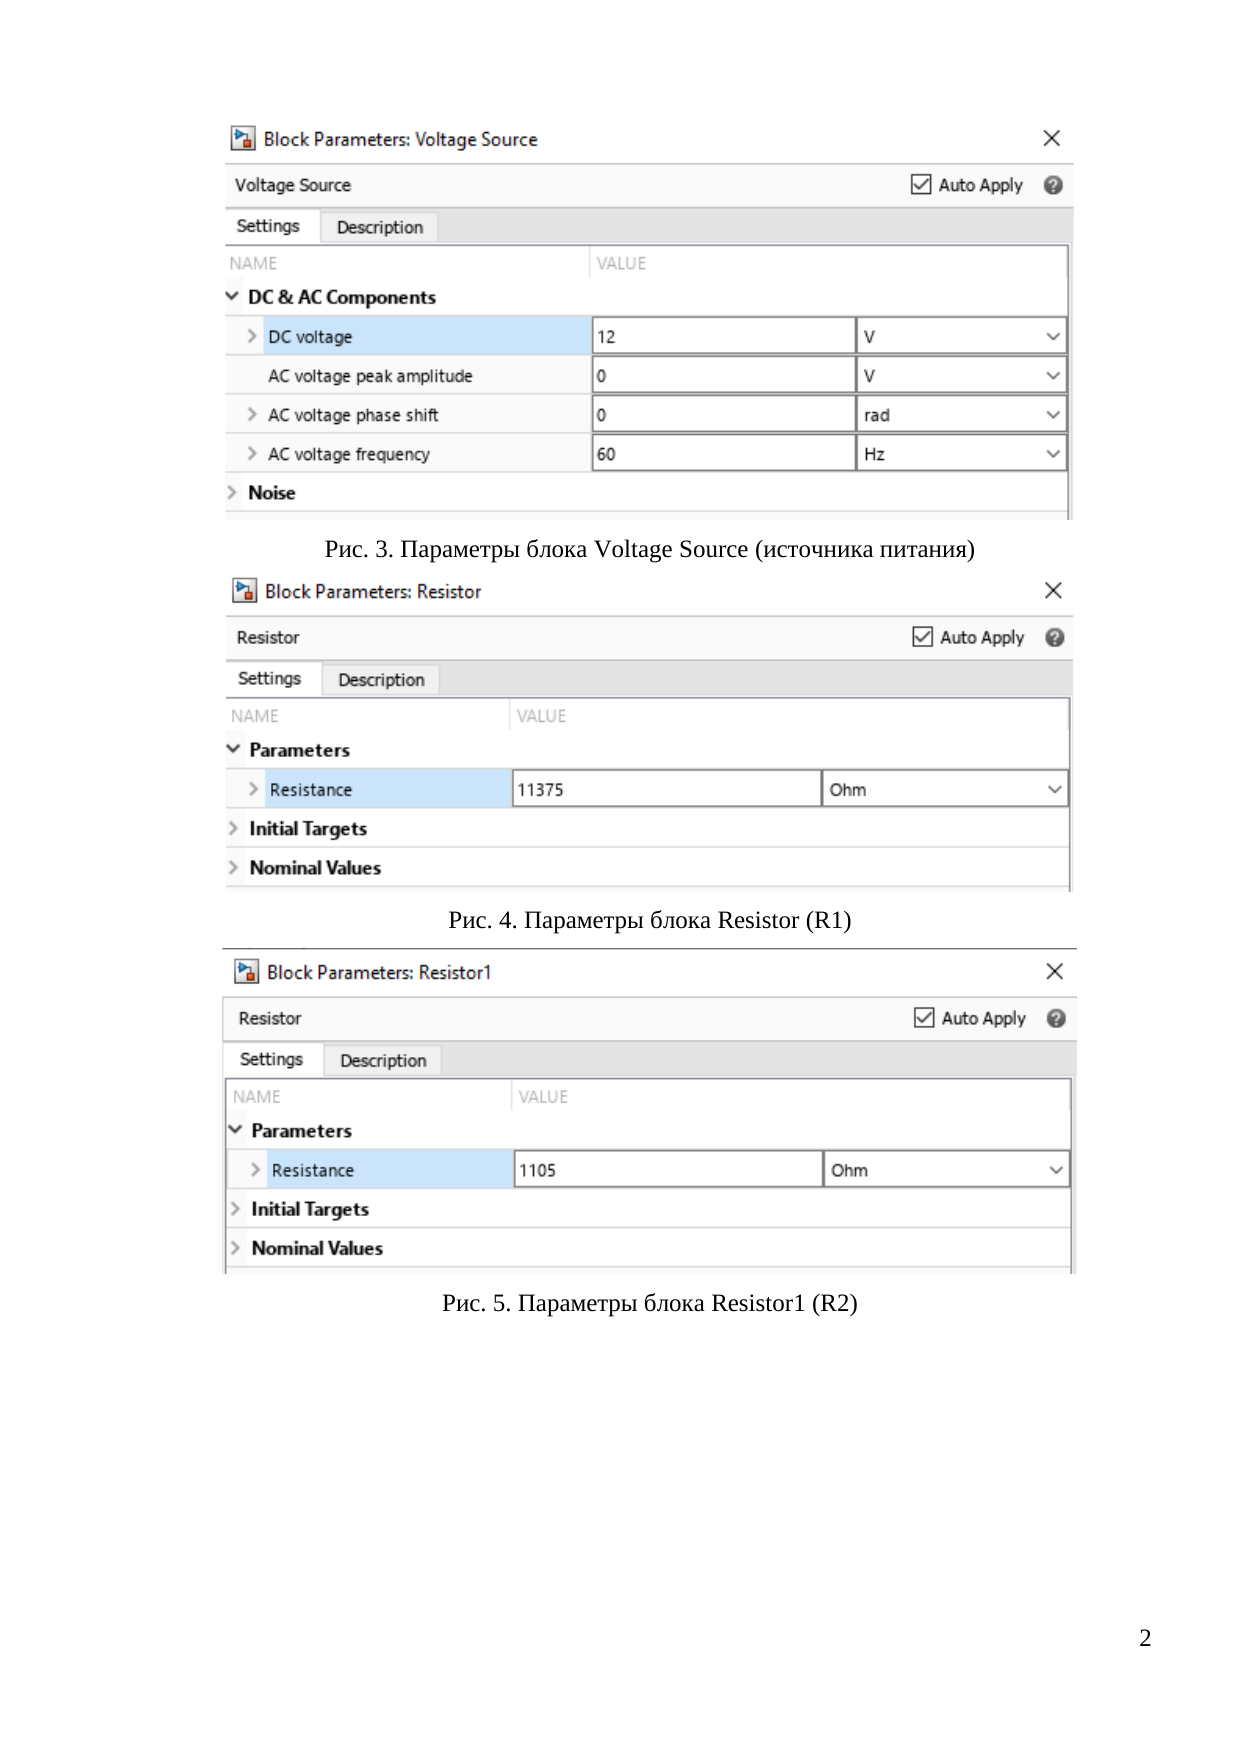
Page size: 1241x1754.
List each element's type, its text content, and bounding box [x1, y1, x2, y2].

list Рис. 3. Параметры блока Voltage Source (источника питания) [148, 534, 1152, 563]
picture [225, 118, 1074, 520]
picture [222, 948, 1077, 1274]
list Рис. 4. Параметры блока Resistor (R1) [148, 906, 1152, 934]
list Рис. 5. Параметры блока Resistor1 (R2) [148, 1288, 1152, 1317]
picture [226, 577, 1074, 892]
